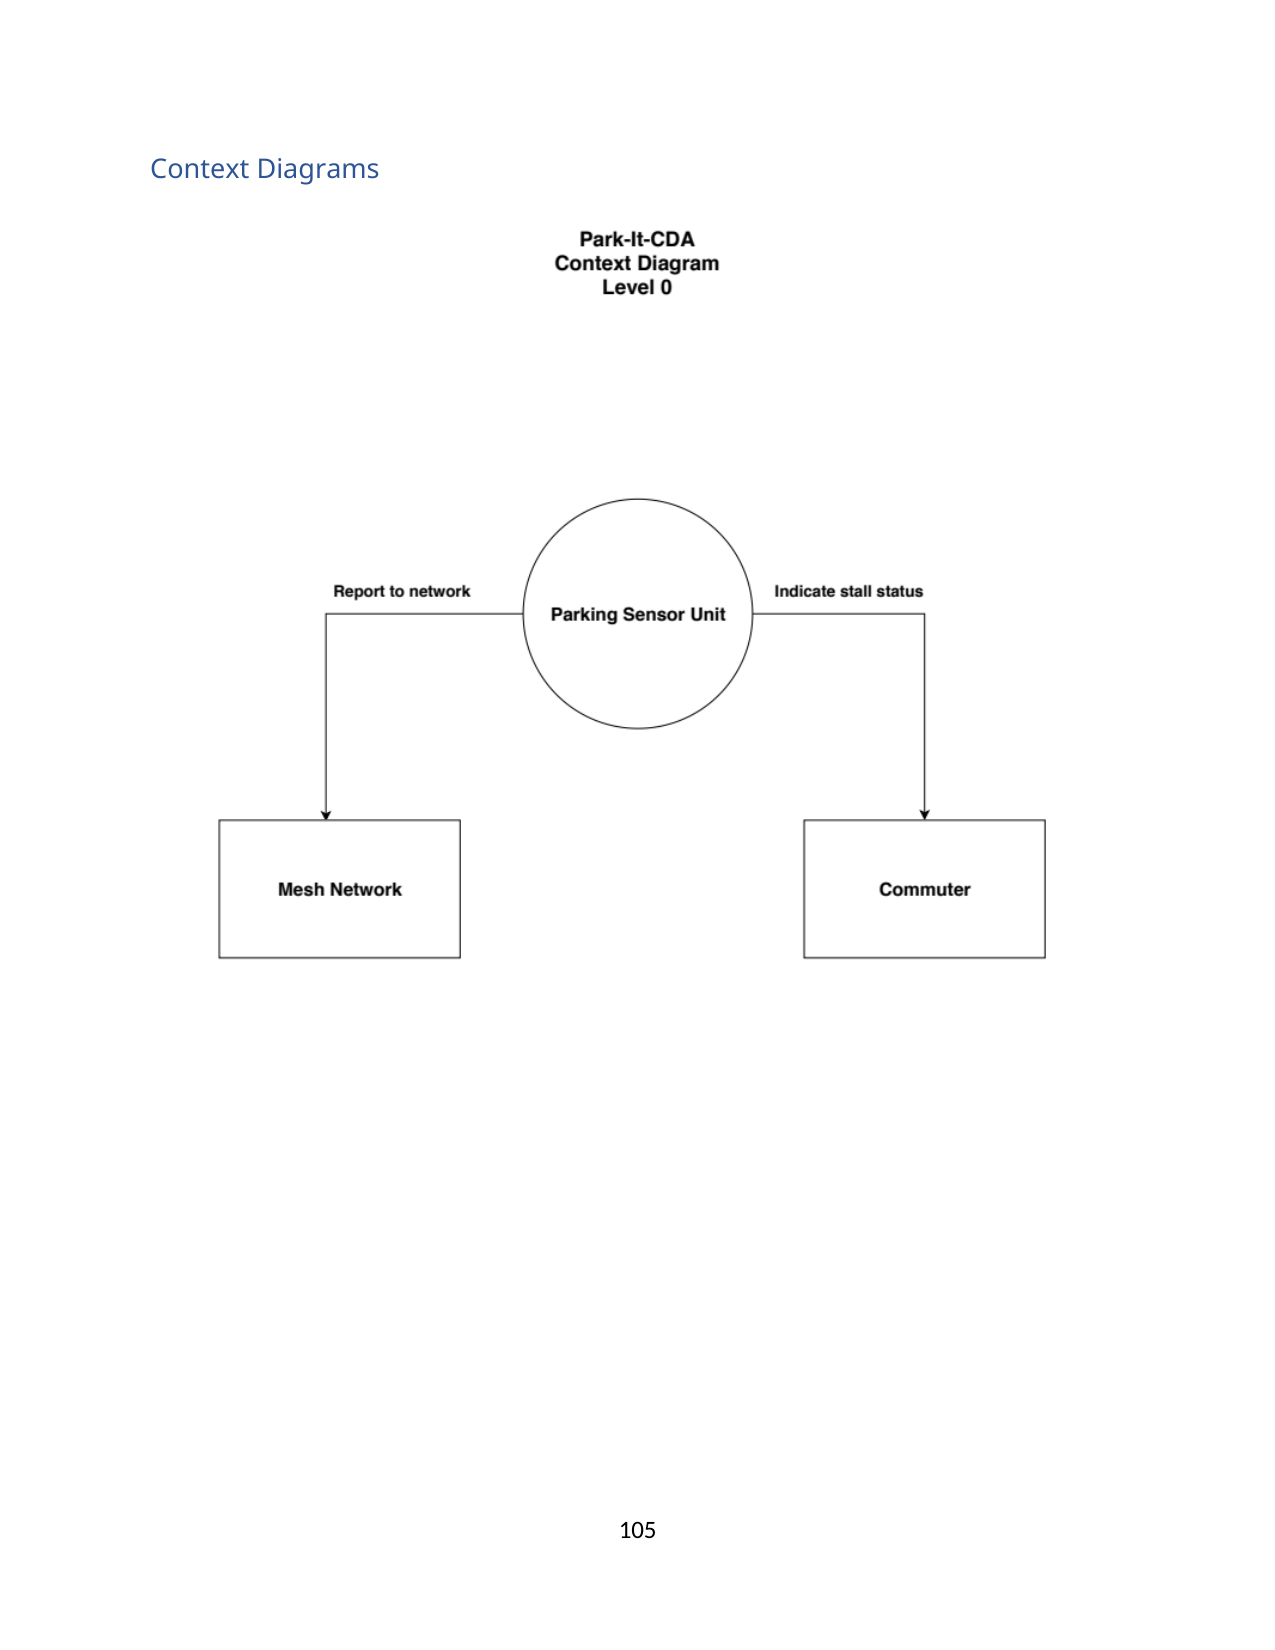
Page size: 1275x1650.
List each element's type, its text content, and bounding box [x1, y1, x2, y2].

picture [150, 189, 1125, 1033]
subtitle Context Diagrams [150, 150, 1125, 187]
